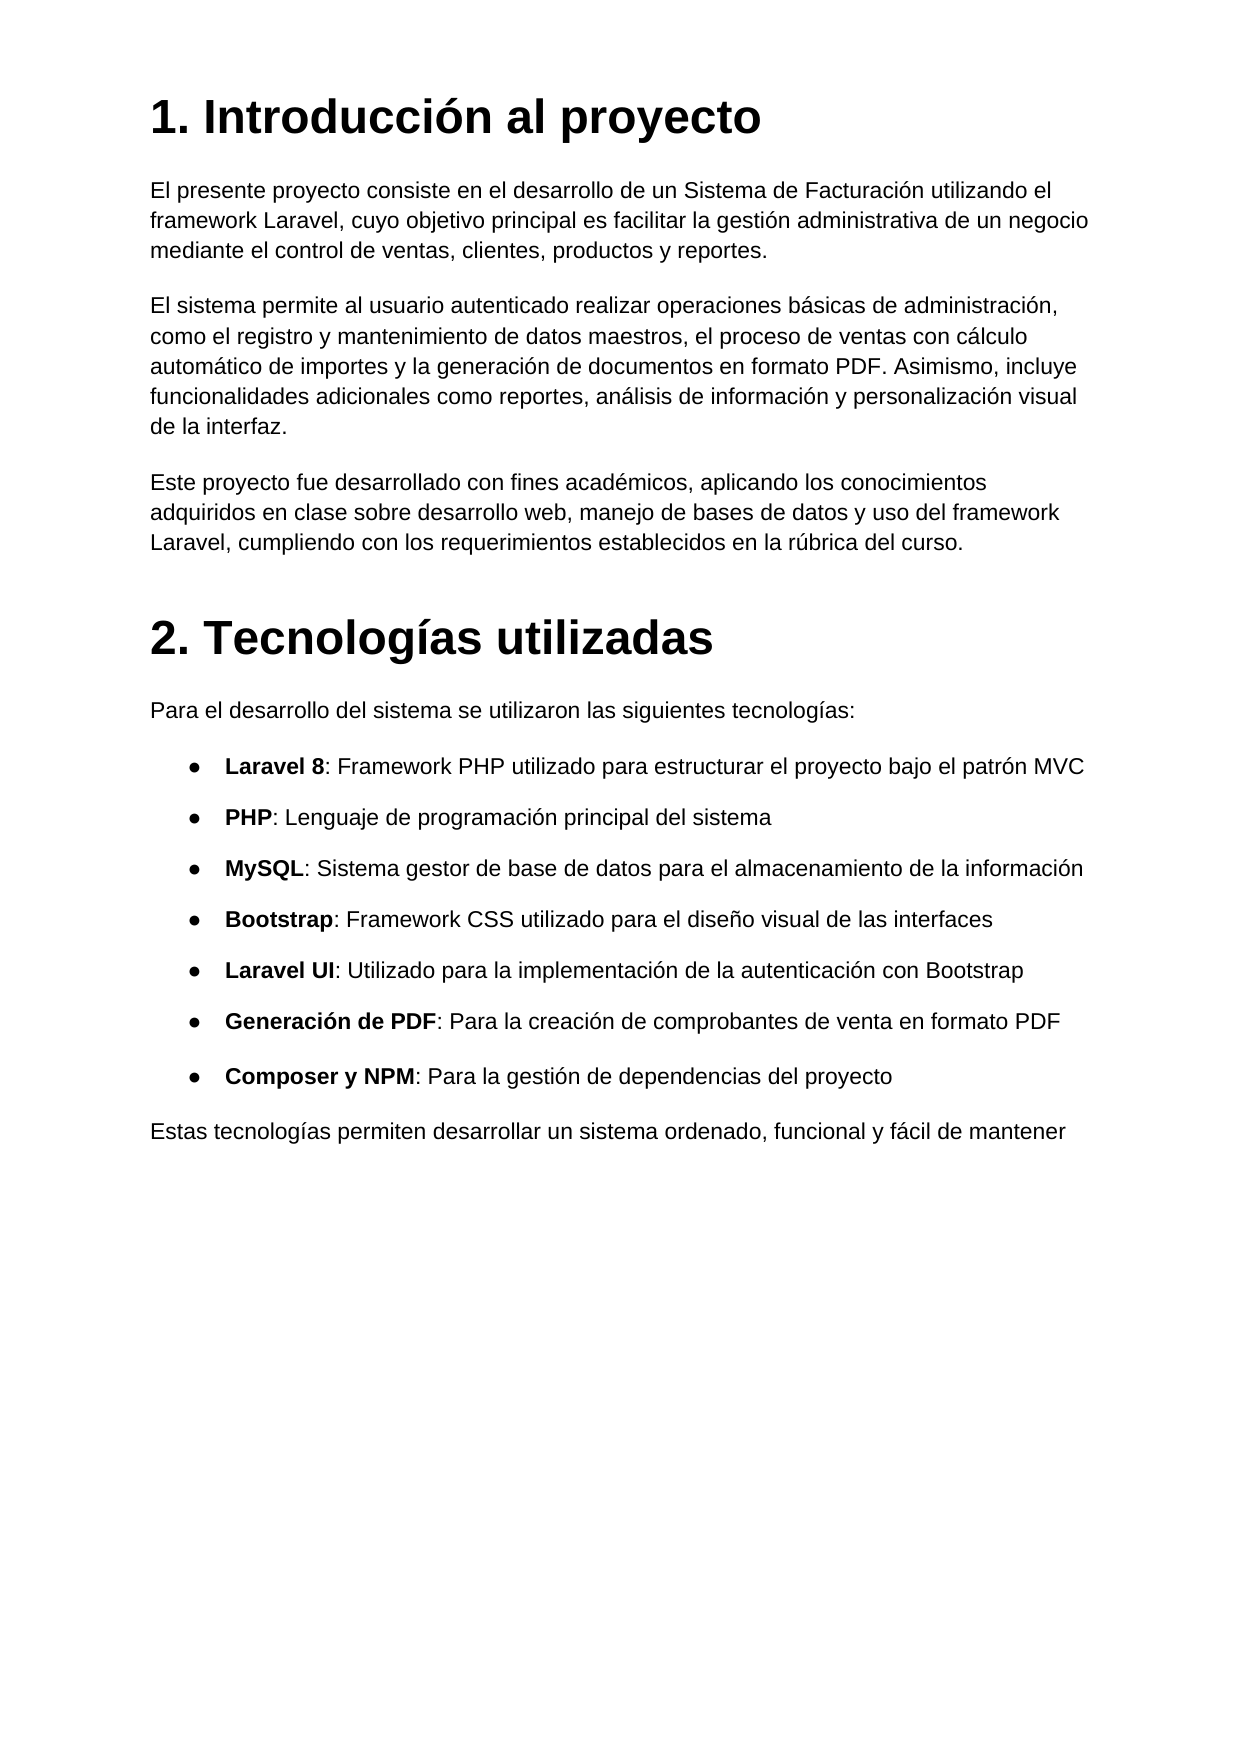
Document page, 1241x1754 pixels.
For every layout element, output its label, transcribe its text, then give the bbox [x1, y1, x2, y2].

list Generación de PDF: Para la creación de comprobantes de venta en formato PDF [187, 1008, 1090, 1034]
list Bootstrap: Framework CSS utilizado para el diseño visual de las interfaces [187, 906, 1090, 932]
list Laravel 8: Framework PHP utilizado para estructurar el proyecto bajo el patrón MVC [187, 753, 1090, 779]
list MySQL: Sistema gestor de base de datos para el almacenamiento de la información [187, 855, 1090, 881]
text Estas tecnologías permiten desarrollar un sistema ordenado, funcional y fácil de mantener [150, 1118, 1090, 1145]
subtitle 1. Introducción al proyecto [150, 88, 1090, 144]
text Para el desarrollo del sistema se utilizaron las siguientes tecnologías: [150, 697, 1090, 724]
list PHP: Lenguaje de programación principal del sistema [187, 804, 1090, 830]
list Composer y NPM: Para la gestión de dependencias del proyecto [187, 1063, 1090, 1089]
list Laravel UI: Utilizado para la implementación de la autenticación con Bootstrap [187, 957, 1090, 983]
text El presente proyecto consiste en el desarrollo de un Sistema de Facturación utilizando el framework Laravel, cuyo objetivo principal es facilitar la gestión administrativa de un negocio mediante el control de ventas, clientes, productos y reportes. [150, 177, 1090, 264]
text Este proyecto fue desarrollado con fines académicos, aplicando los conocimientos adquiridos en clase sobre desarrollo web, manejo de bases de datos y uso del framework Laravel, cumpliendo con los requerimientos establecidos en la rúbrica del curso. [150, 468, 1090, 555]
subtitle 2. Tecnologías utilizadas [150, 609, 1090, 664]
text El sistema permite al usuario autenticado realizar operaciones básicas de administración, como el registro y mantenimiento de datos maestros, el proceso de ventas con cálculo automático de importes y la generación de documentos en formato PDF. Asimismo, incluye funcionalidades adicionales como reportes, análisis de información y personalización visual de la interfaz. [150, 292, 1090, 440]
